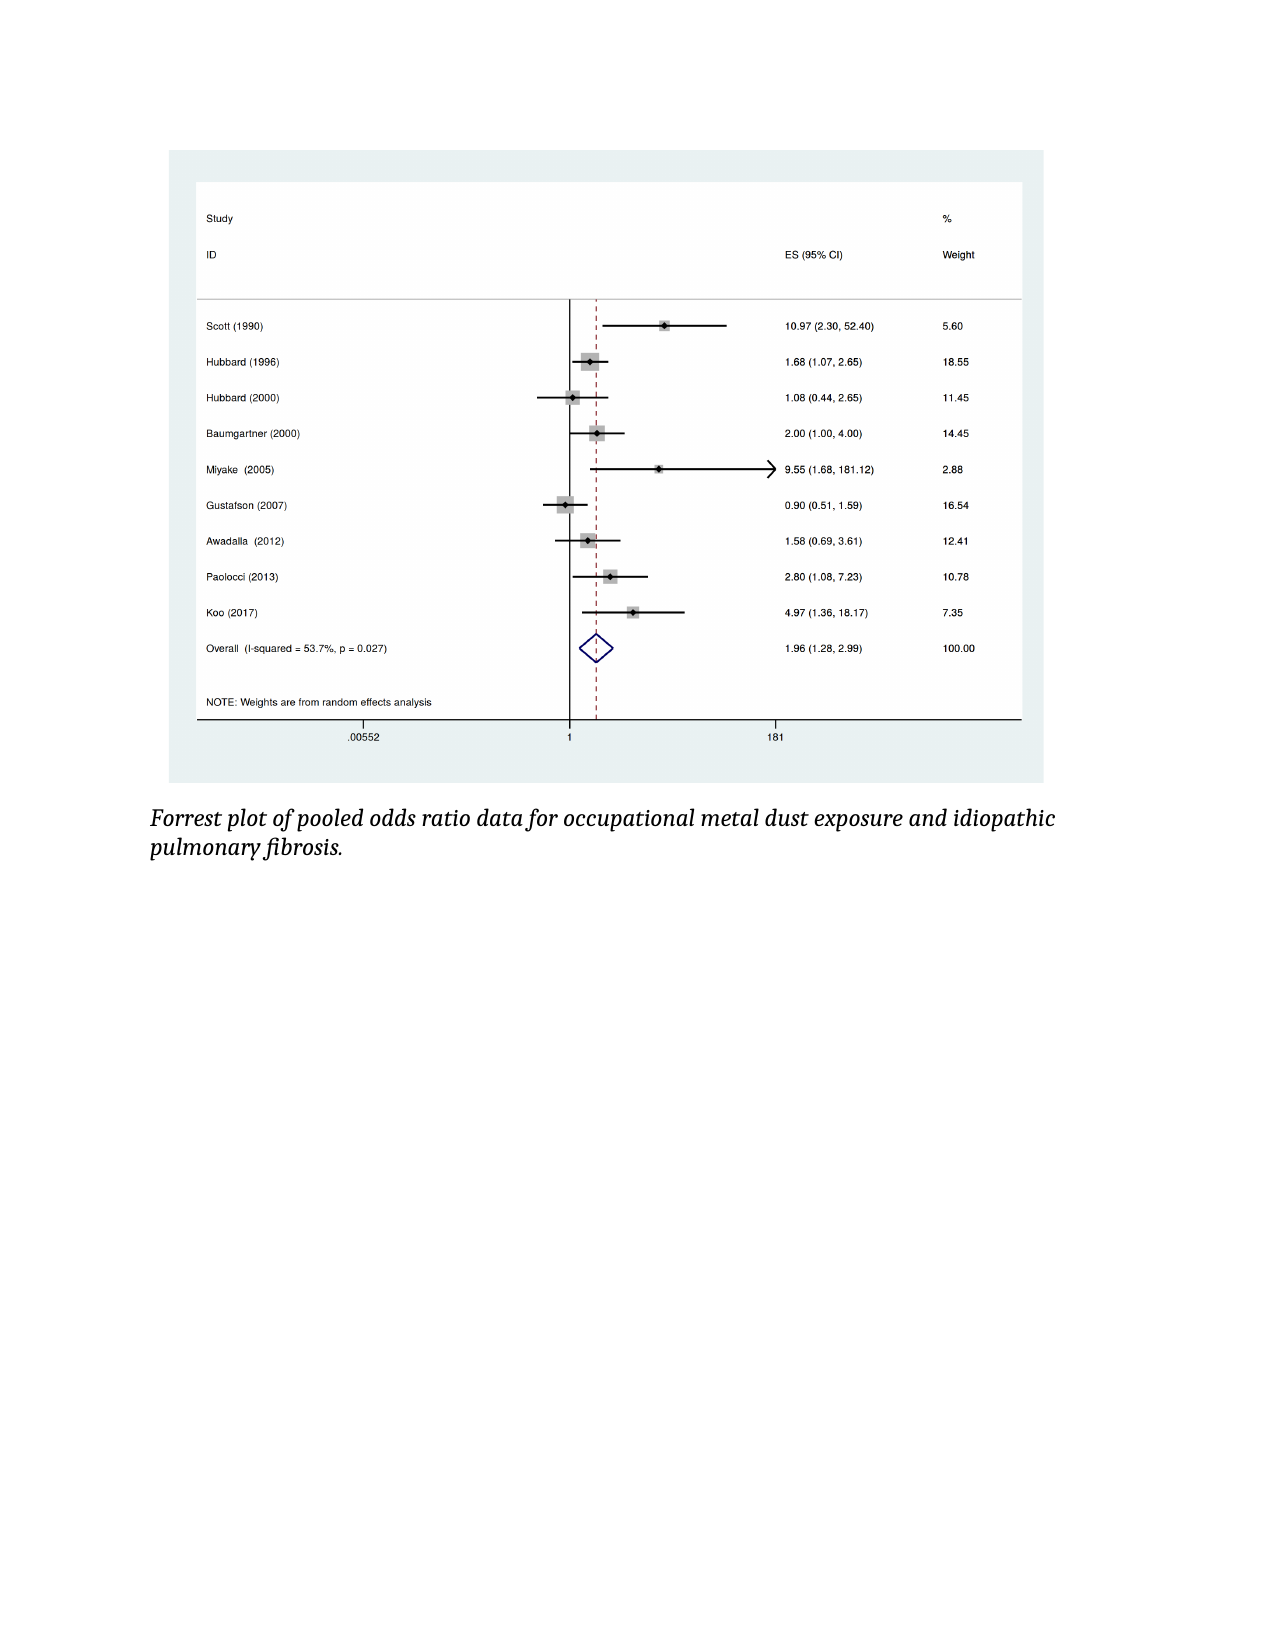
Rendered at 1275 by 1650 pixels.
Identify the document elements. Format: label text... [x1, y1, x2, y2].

text Forrest plot of pooled odds ratio data for occupational metal dust exposure and idiopathic pulmonary fibrosis. [150, 804, 1125, 861]
picture [168, 150, 1044, 783]
